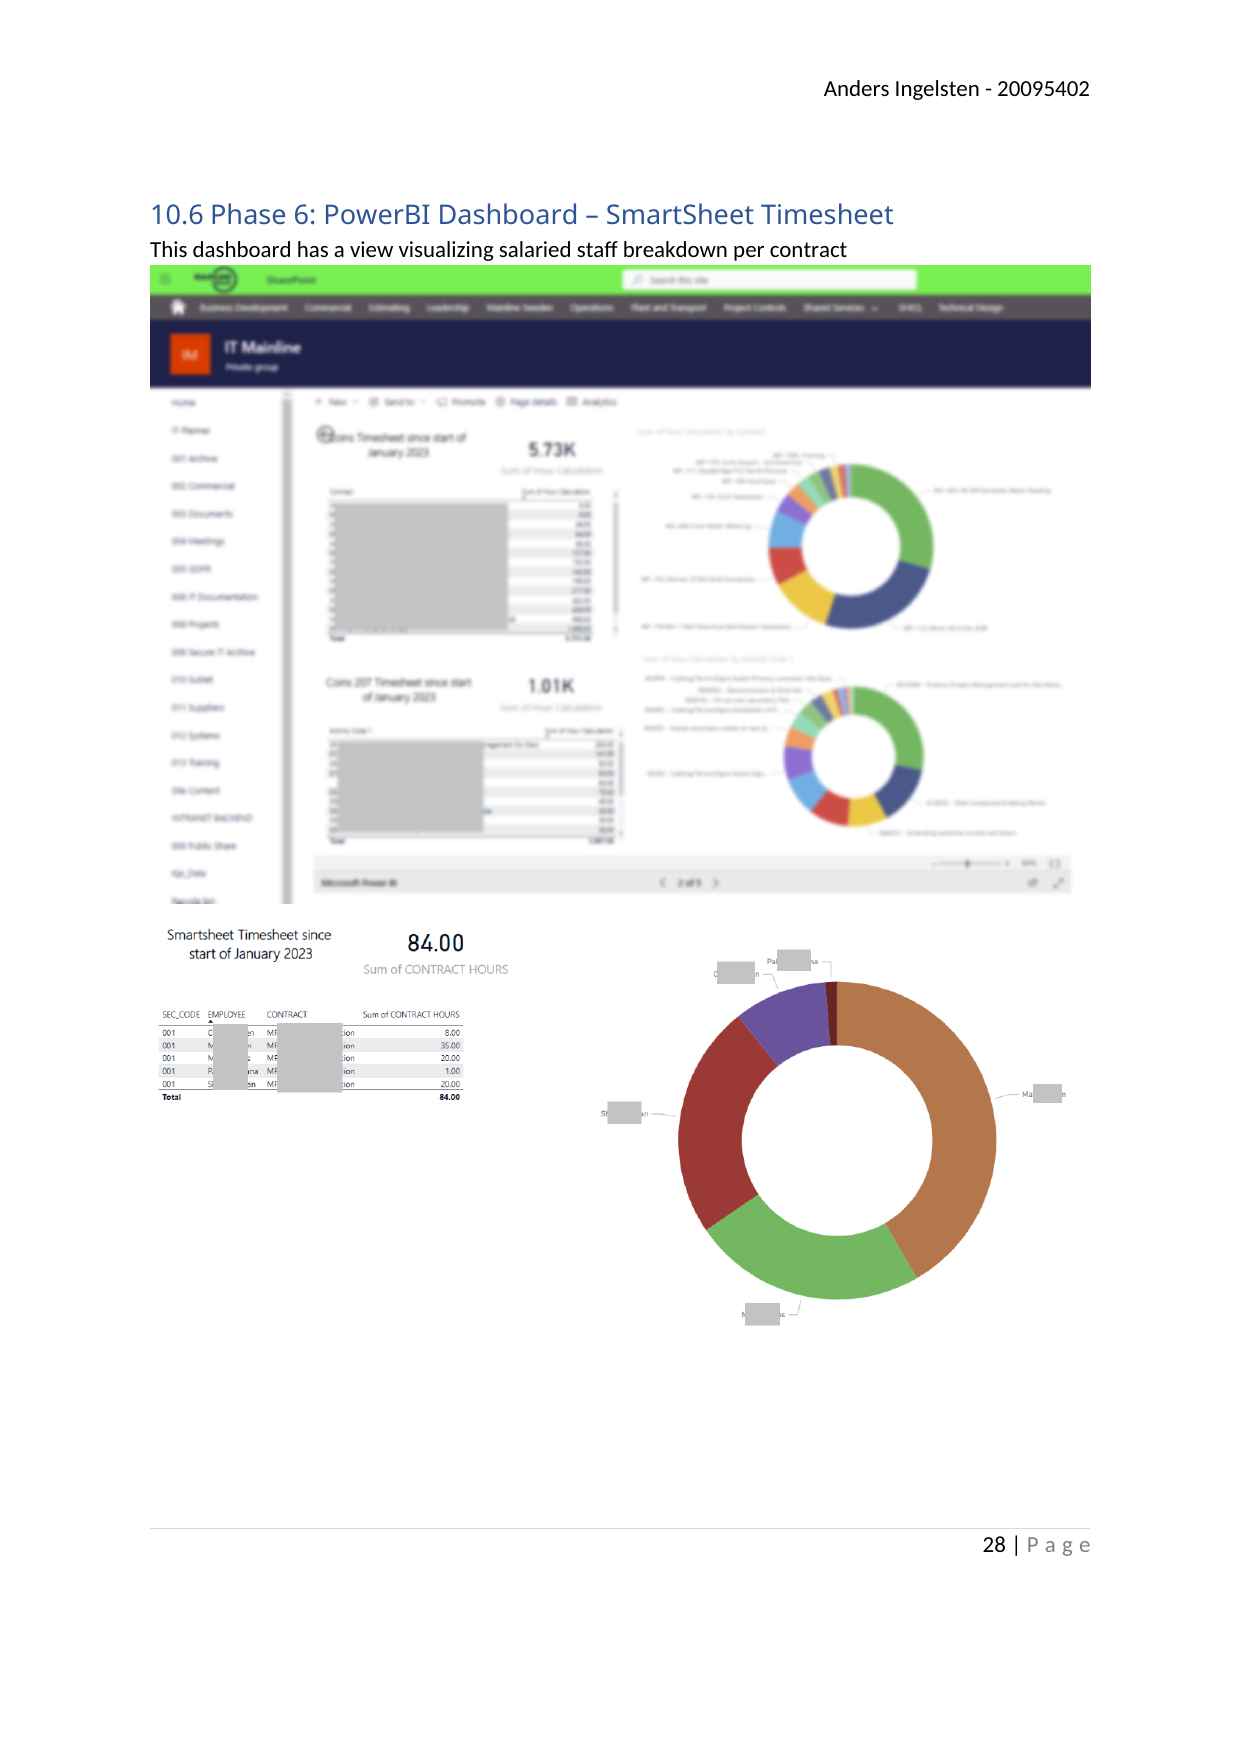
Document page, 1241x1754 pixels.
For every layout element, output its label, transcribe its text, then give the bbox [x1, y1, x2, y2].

text This dashboard has a view visualizing salaried staff breakdown per contract [150, 235, 1090, 265]
picture [150, 265, 1091, 904]
picture [150, 922, 1090, 1342]
subtitle Phase 6: PowerBI Dashboard – SmartSheet Timesheet [150, 195, 1090, 232]
